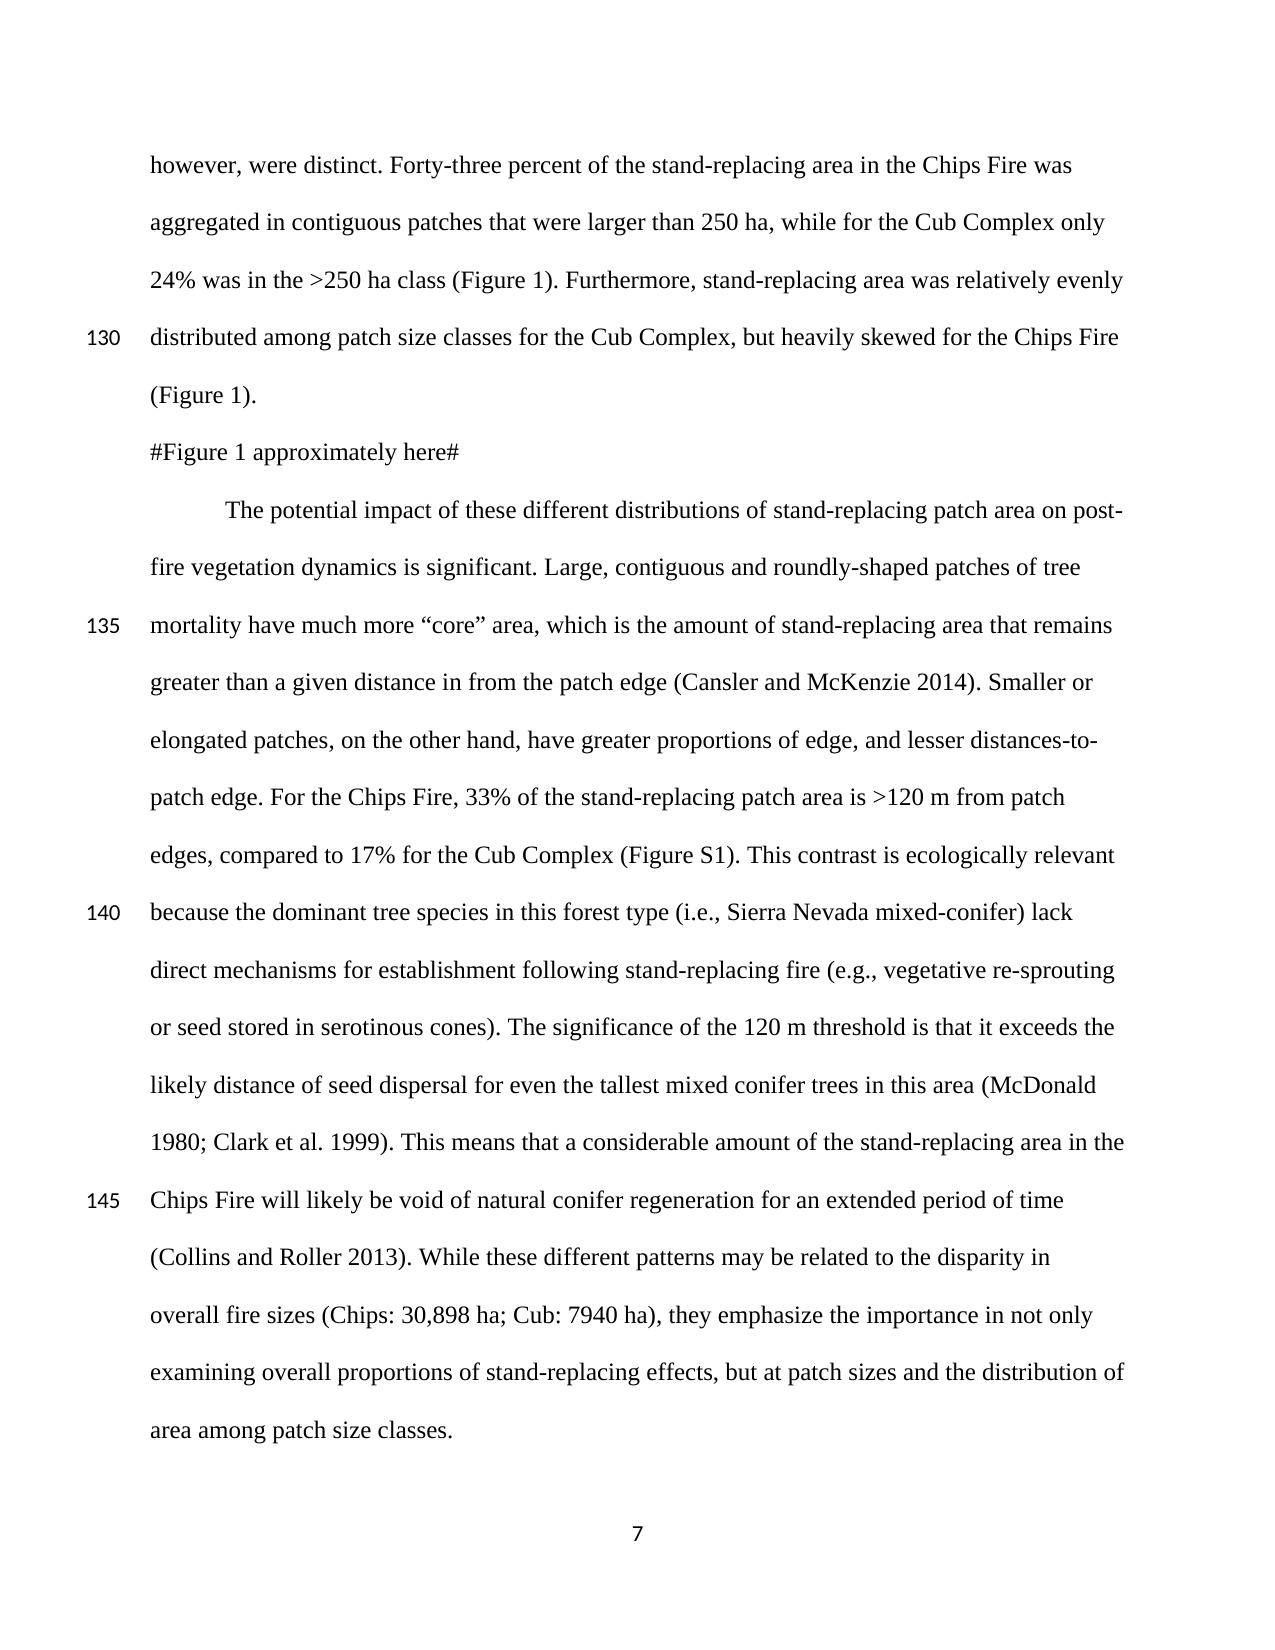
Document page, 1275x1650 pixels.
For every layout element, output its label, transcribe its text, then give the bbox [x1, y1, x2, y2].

text The potential impact of these different distributions of stand-replacing patch area on post-fire vegetation dynamics is significant. Large, contiguous and roundly-shaped patches of tree mortality have much more “core” area, which is the amount of stand-replacing area that remains greater than a given distance in from the patch edge (Cansler and McKenzie 2014). Smaller or elongated patches, on the other hand, have greater proportions of edge, and lesser distances-to-patch edge. For the Chips Fire, 33% of the stand-replacing patch area is >120 m from patch edges, compared to 17% for the Cub Complex (Figure S1). This contrast is ecologically relevant because the dominant tree species in this forest type (i.e., Sierra Nevada mixed-conifer) lack direct mechanisms for establishment following stand-replacing fire (e.g., vegetative re-sprouting or seed stored in serotinous cones). The significance of the 120 m threshold is that it exceeds the likely distance of seed dispersal for even the tallest mixed conifer trees in this area (McDonald 1980; Clark et al. 1999). This means that a considerable amount of the stand-replacing area in the Chips Fire will likely be void of natural conifer regeneration for an extended period of time (Collins and Roller 2013). While these different patterns may be related to the disparity in overall fire sizes (Chips: 30,898 ha; Cub: 7940 ha), they emphasize the importance in not only examining overall proportions of stand-replacing effects, but at patch sizes and the distribution of area among patch size classes. [150, 495, 1125, 1444]
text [150, 150, 1125, 409]
text #Figure 1 approximately here# [150, 437, 1125, 466]
